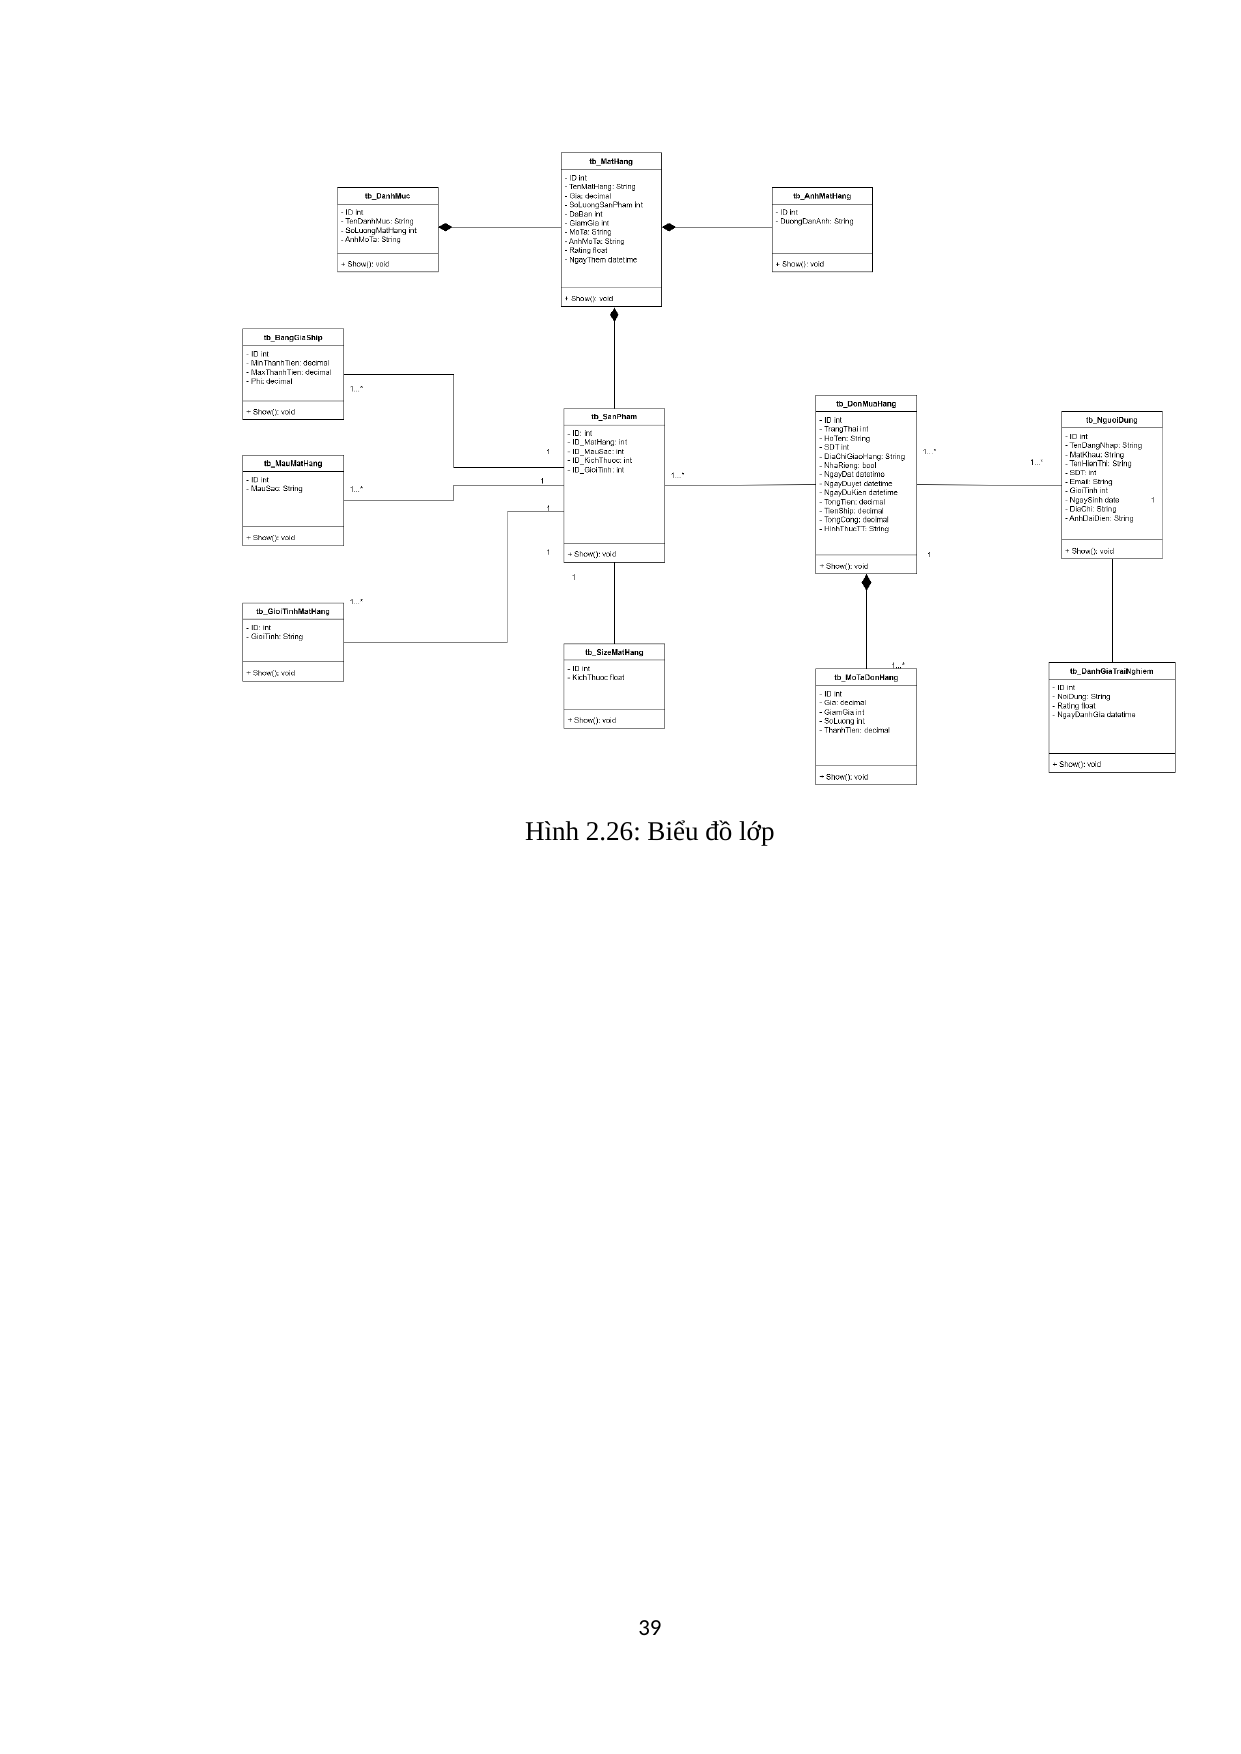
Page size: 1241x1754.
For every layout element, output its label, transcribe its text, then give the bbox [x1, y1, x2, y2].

picture [236, 146, 1182, 793]
list Hình 2.26: Biểu đồ lớp [177, 814, 1122, 846]
